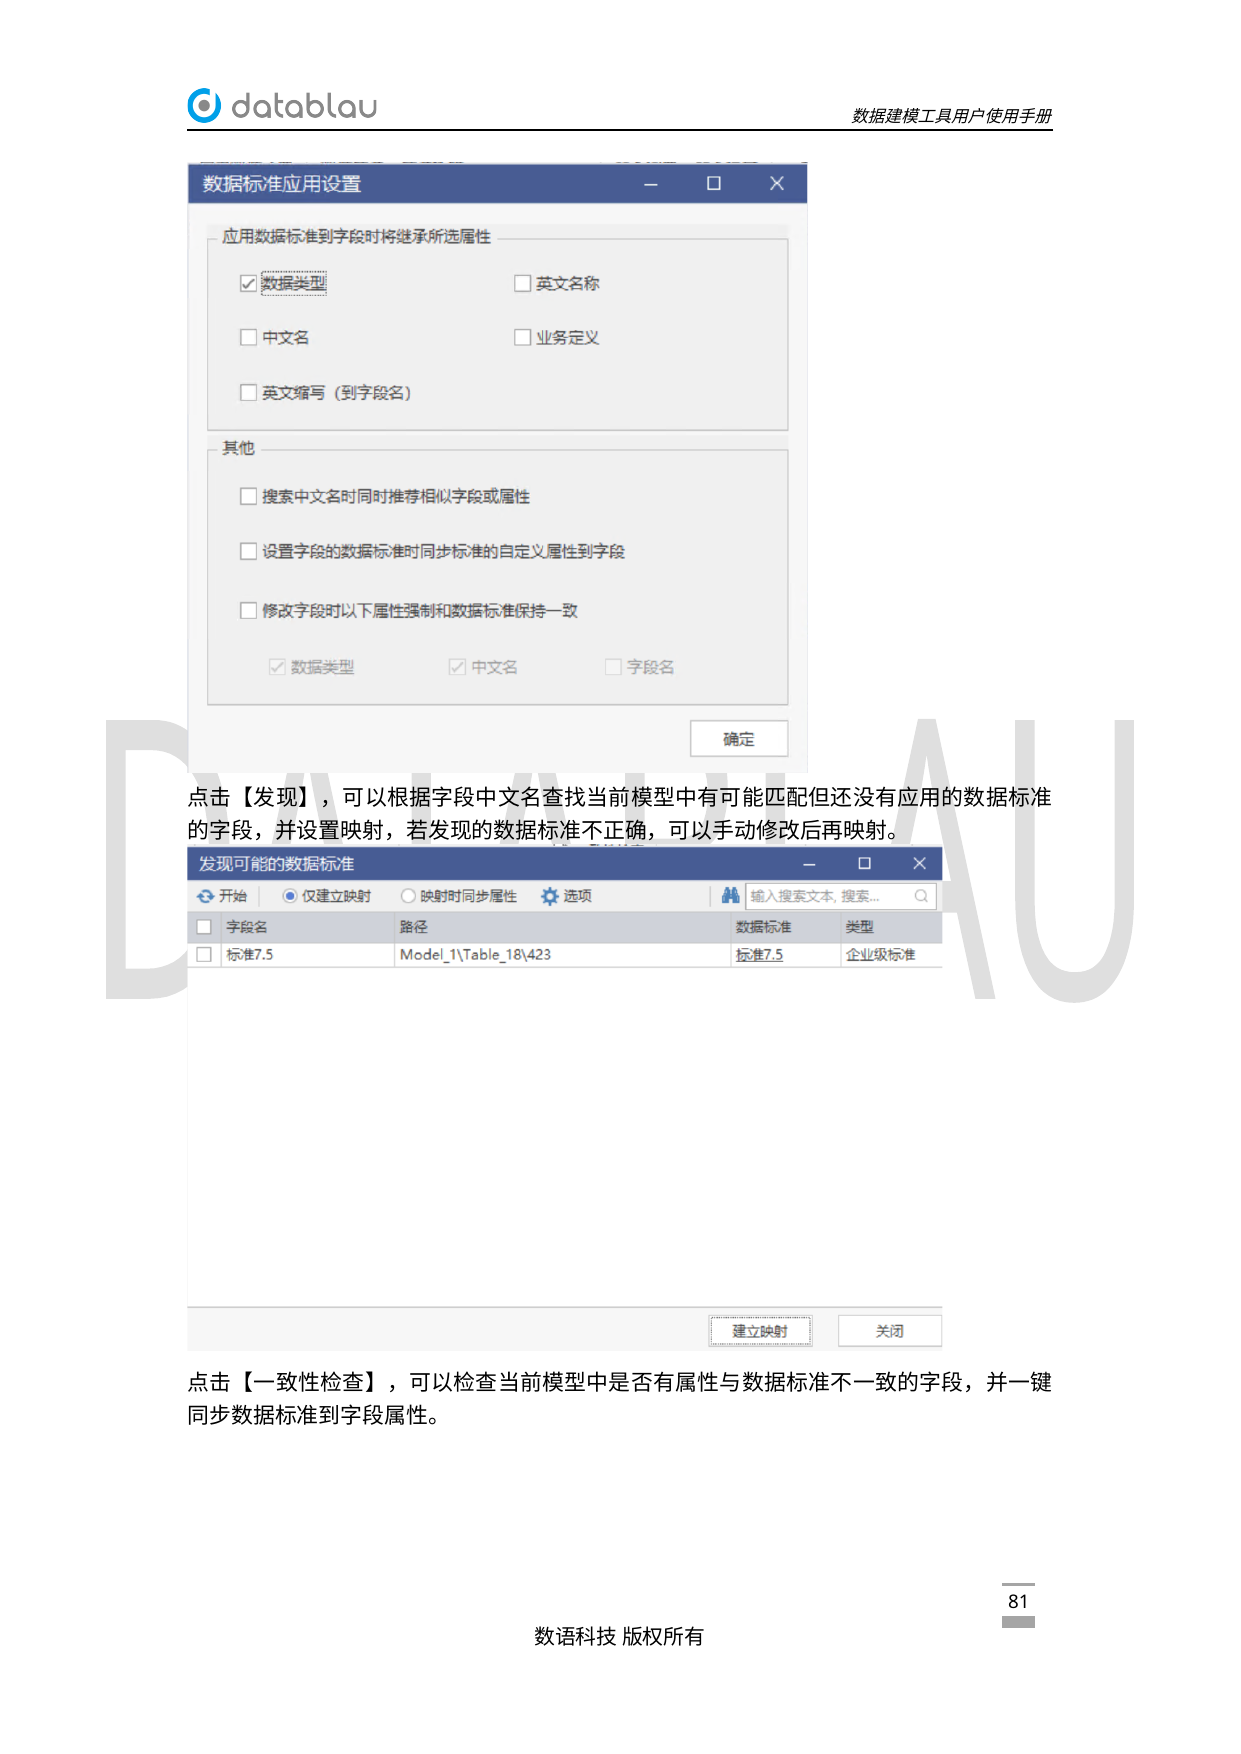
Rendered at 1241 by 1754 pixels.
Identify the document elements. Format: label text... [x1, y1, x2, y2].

text 点击【一致性检查】，可以检查当前模型中是否有属性与数据标准不一致的字段，并一键同步数据标准到字段属性。 [187, 1365, 1053, 1430]
picture [187, 162, 808, 773]
picture [187, 112, 197, 123]
picture [187, 844, 943, 1351]
text 点击【发现】，可以根据字段中文名查找当前模型中有可能匹配但还没有应用的数据标准的字段，并设置映射，若发现的数据标准不正确，可以手动修改后再映射。 [187, 780, 1053, 845]
picture [193, 88, 377, 123]
picture [187, 88, 198, 99]
